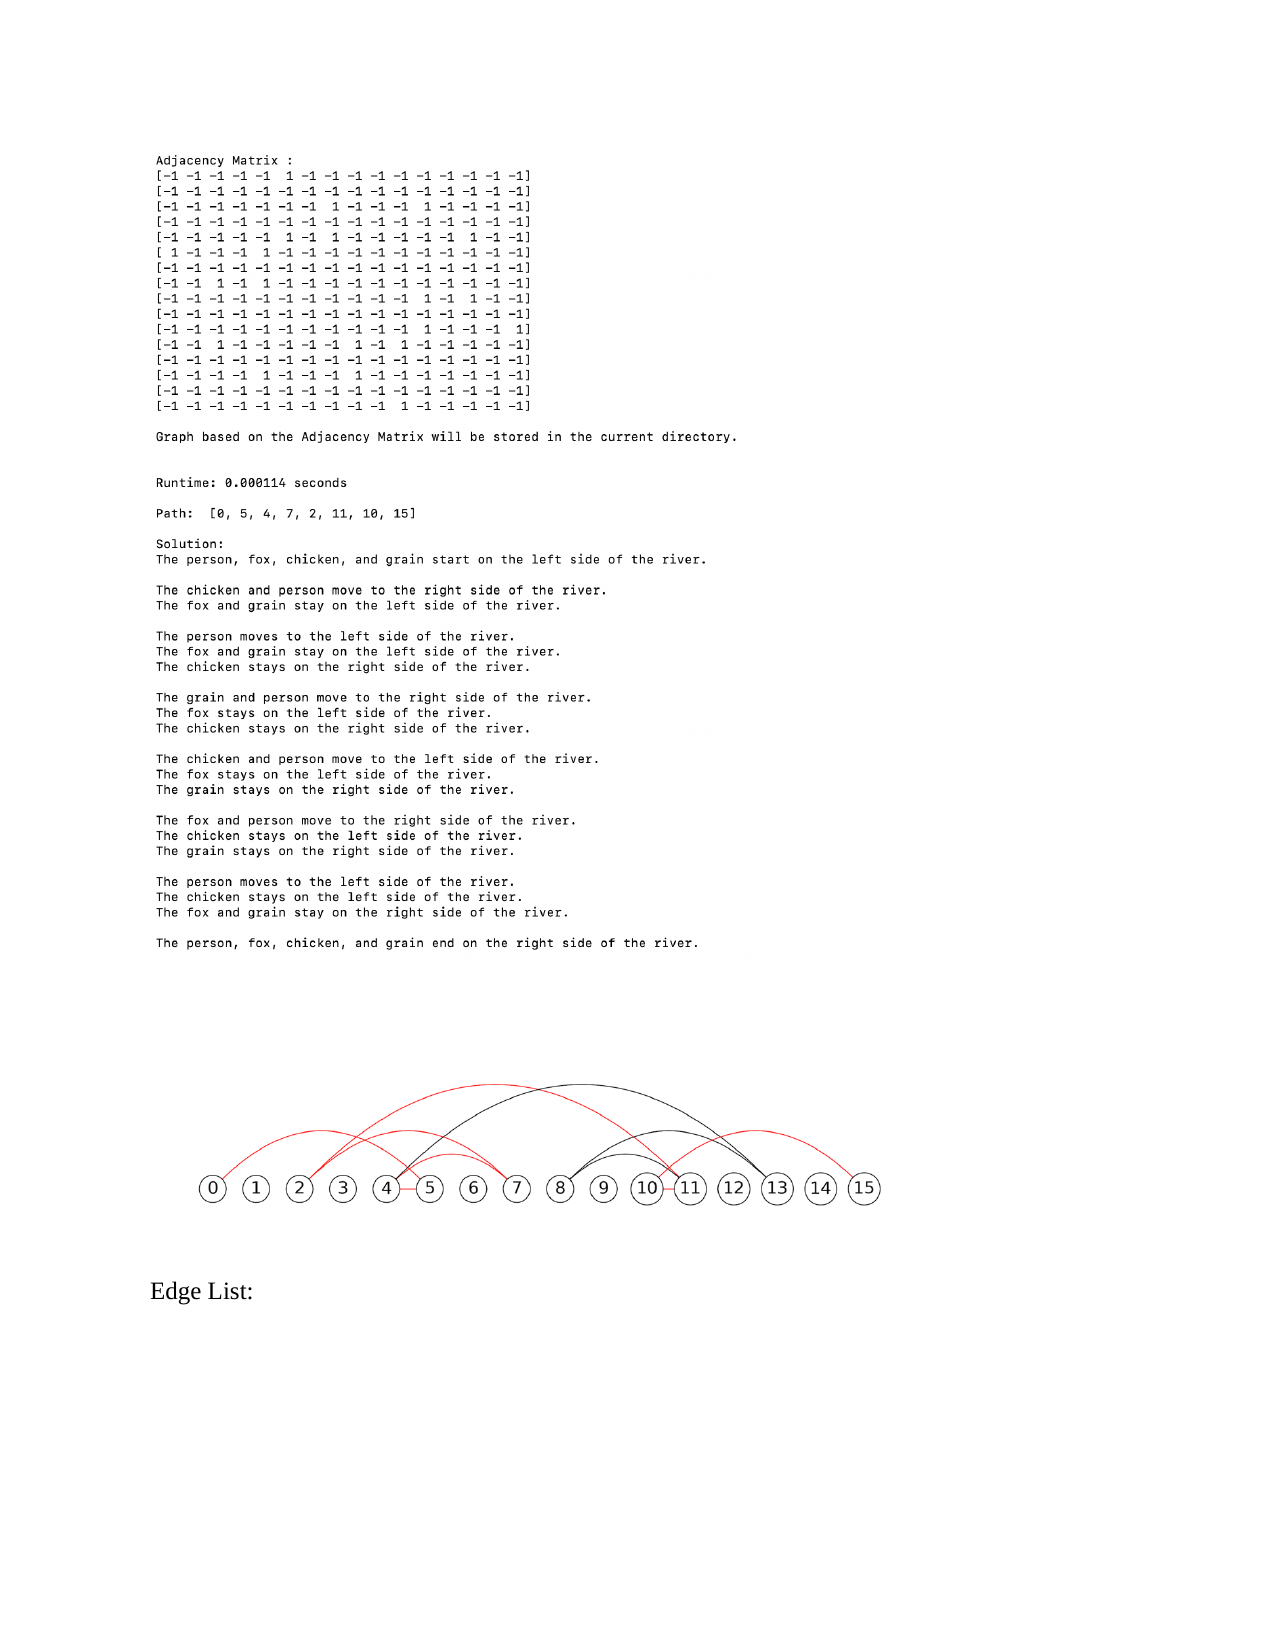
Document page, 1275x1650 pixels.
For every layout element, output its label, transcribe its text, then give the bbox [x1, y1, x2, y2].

picture [150, 150, 784, 959]
picture [150, 1016, 908, 1248]
text Edge List: [150, 1276, 1125, 1305]
